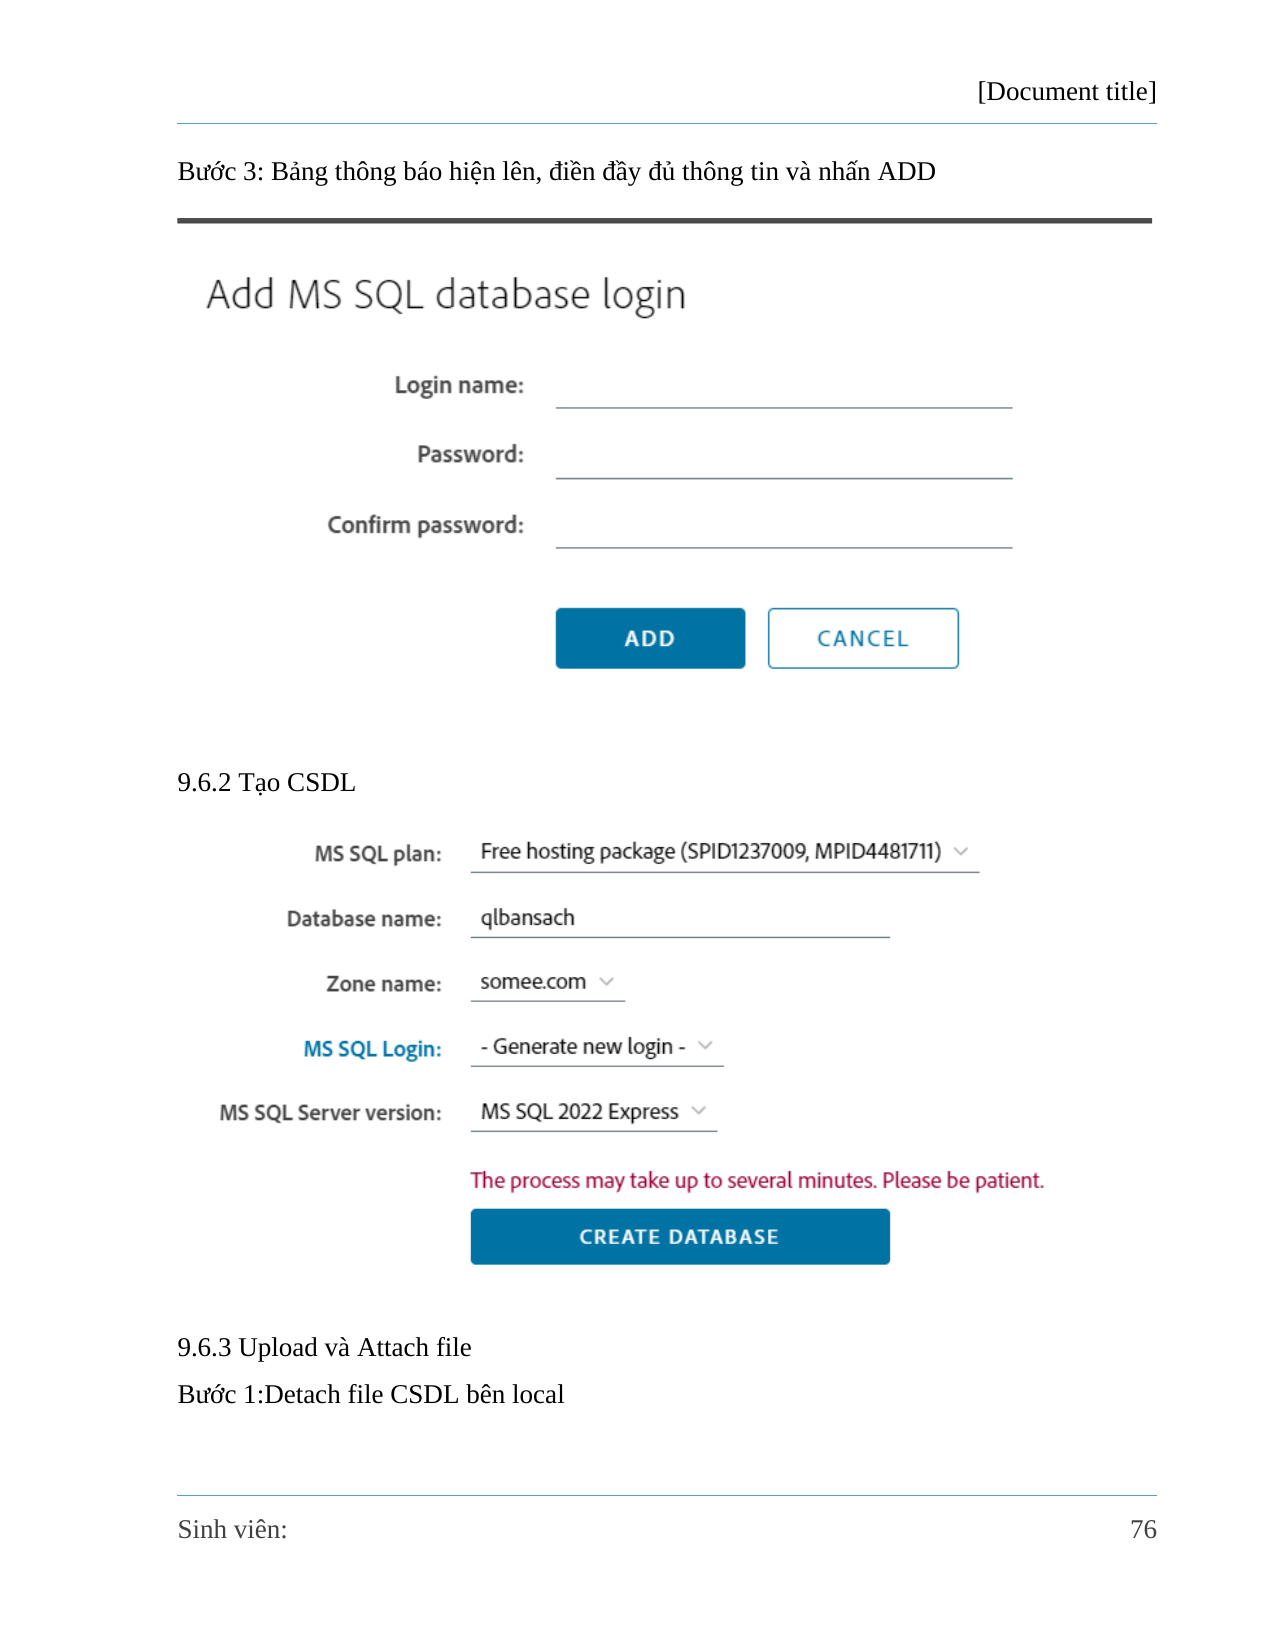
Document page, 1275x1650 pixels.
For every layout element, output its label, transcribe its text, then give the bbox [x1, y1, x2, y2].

picture [177, 218, 1153, 734]
subtitle 9.6.3 Upload và Attach file [177, 1331, 1157, 1362]
picture [179, 812, 1155, 1300]
text Bước 3: Bảng thông báo hiện lên, điền đầy đủ thông tin và nhấn ADD [177, 155, 1157, 186]
text Bước 1:Detach file CSDL bên local [177, 1378, 1157, 1409]
subtitle 9.6.2 Tạo CSDL [177, 766, 1157, 797]
